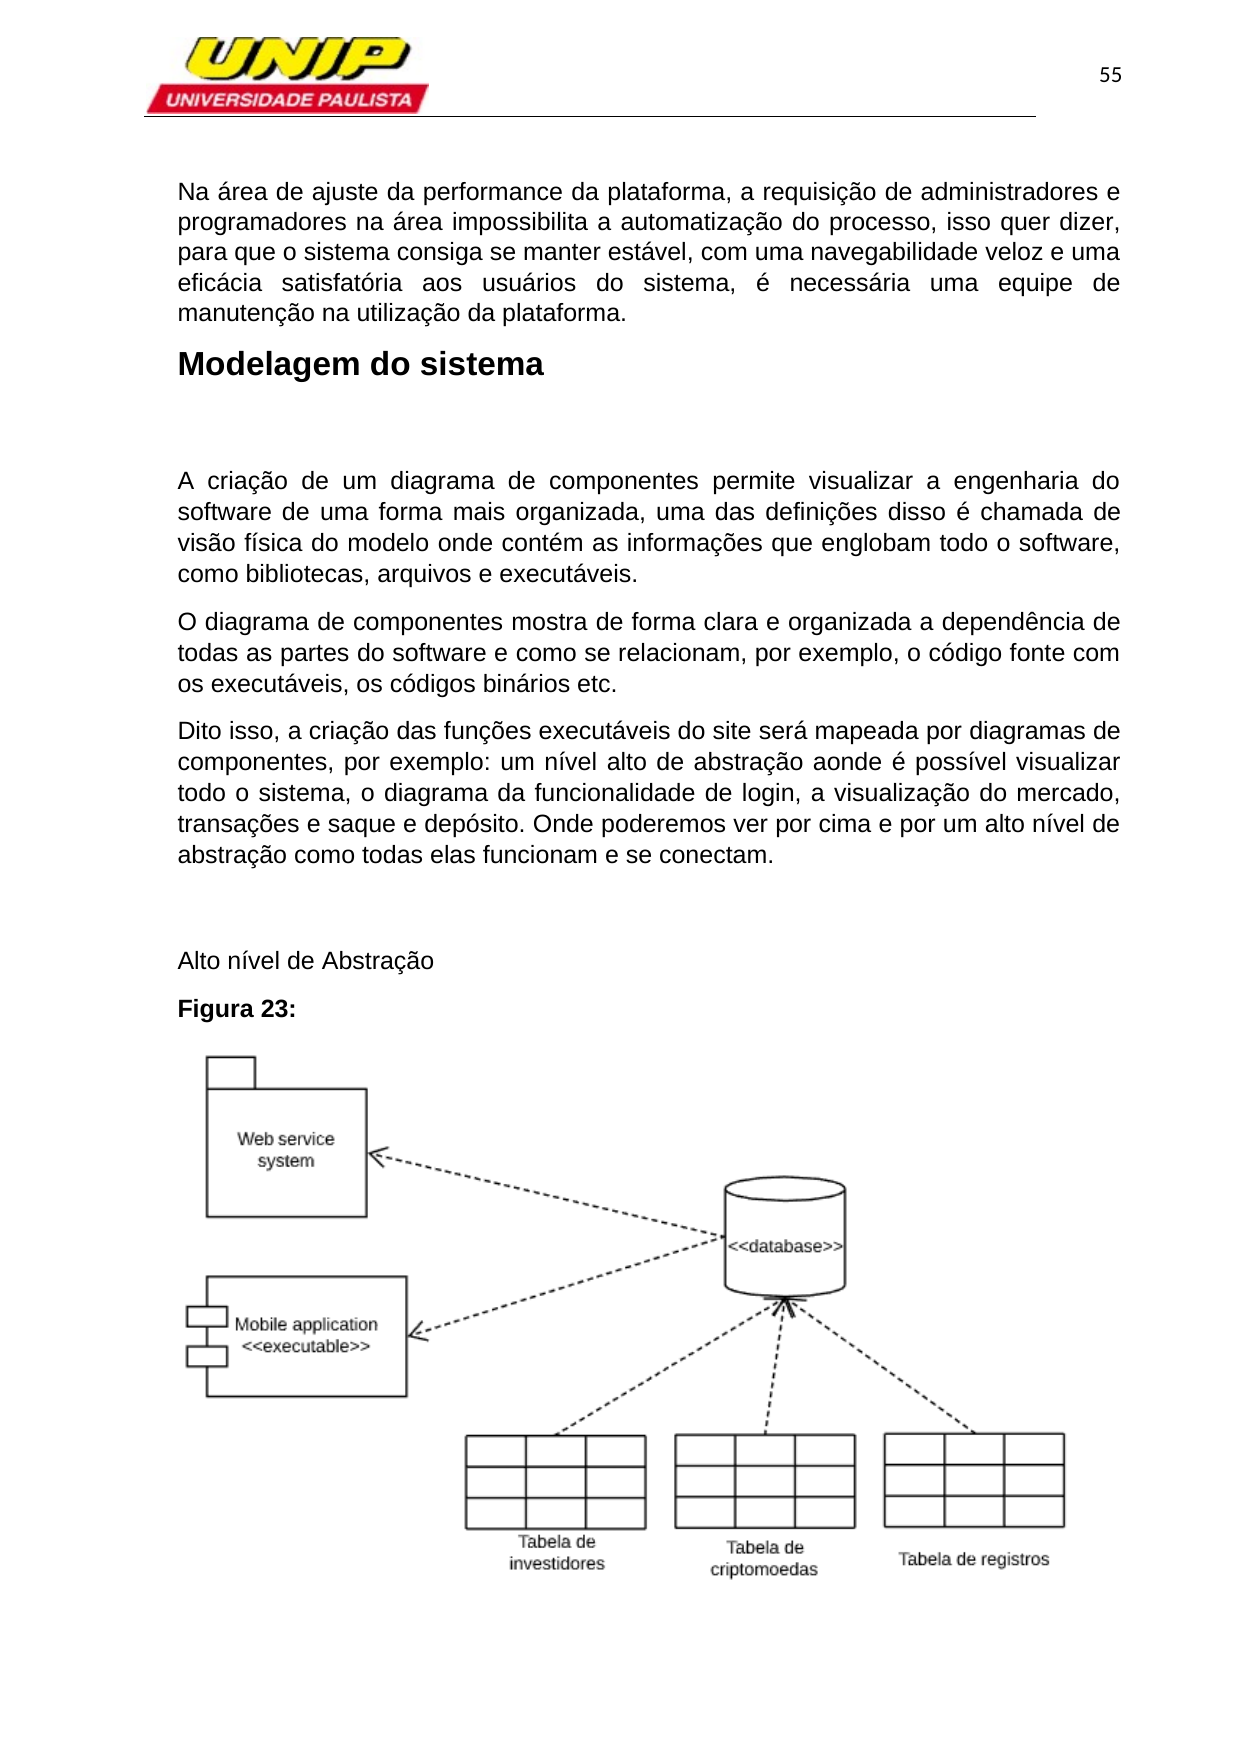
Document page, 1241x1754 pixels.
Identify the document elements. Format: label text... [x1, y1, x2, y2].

text Dito isso, a criação das funções executáveis do site será mapeada por diagramas de componentes, por exemplo: um nível alto de abstração aonde é possível visualizar todo o sistema, o diagrama da funcionalidade de login, a visualização do mercado, transações e saque e depósito. Onde poderemos ver por cima e por um alto nível de abstração como todas elas funcionam e se conectam. [177, 716, 1122, 869]
text Na área de ajuste da performance da plataforma, a requisição de administradores e programadores na área impossibilita a automatização do processo, isso quer dizer, para que o sistema consiga se manter estável, com uma navegabilidade veloz e uma eficácia satisfatória aos usuários do sistema, é necessária uma equipe de manutenção na utilização da plataforma. [177, 177, 1122, 326]
text A criação de um diagrama de componentes permite visualizar a engenharia do software de uma forma mais organizada, uma das definições disso é chamada de visão física do modelo onde contém as informações que englobam todo o software, como bibliotecas, arquivos e executáveis. [177, 466, 1122, 588]
text O diagrama de componentes mostra de forma clara e organizada a dependência de todas as partes do software e como se relacionam, por exemplo, o código fonte com os executáveis, os códigos binários etc. [177, 607, 1122, 697]
picture [177, 1041, 1123, 1619]
picture [146, 37, 429, 114]
text Modelagem do sistema [177, 344, 1122, 383]
text Figura 23: [177, 994, 1122, 1023]
text Alto nível de Abstração [177, 946, 1122, 975]
